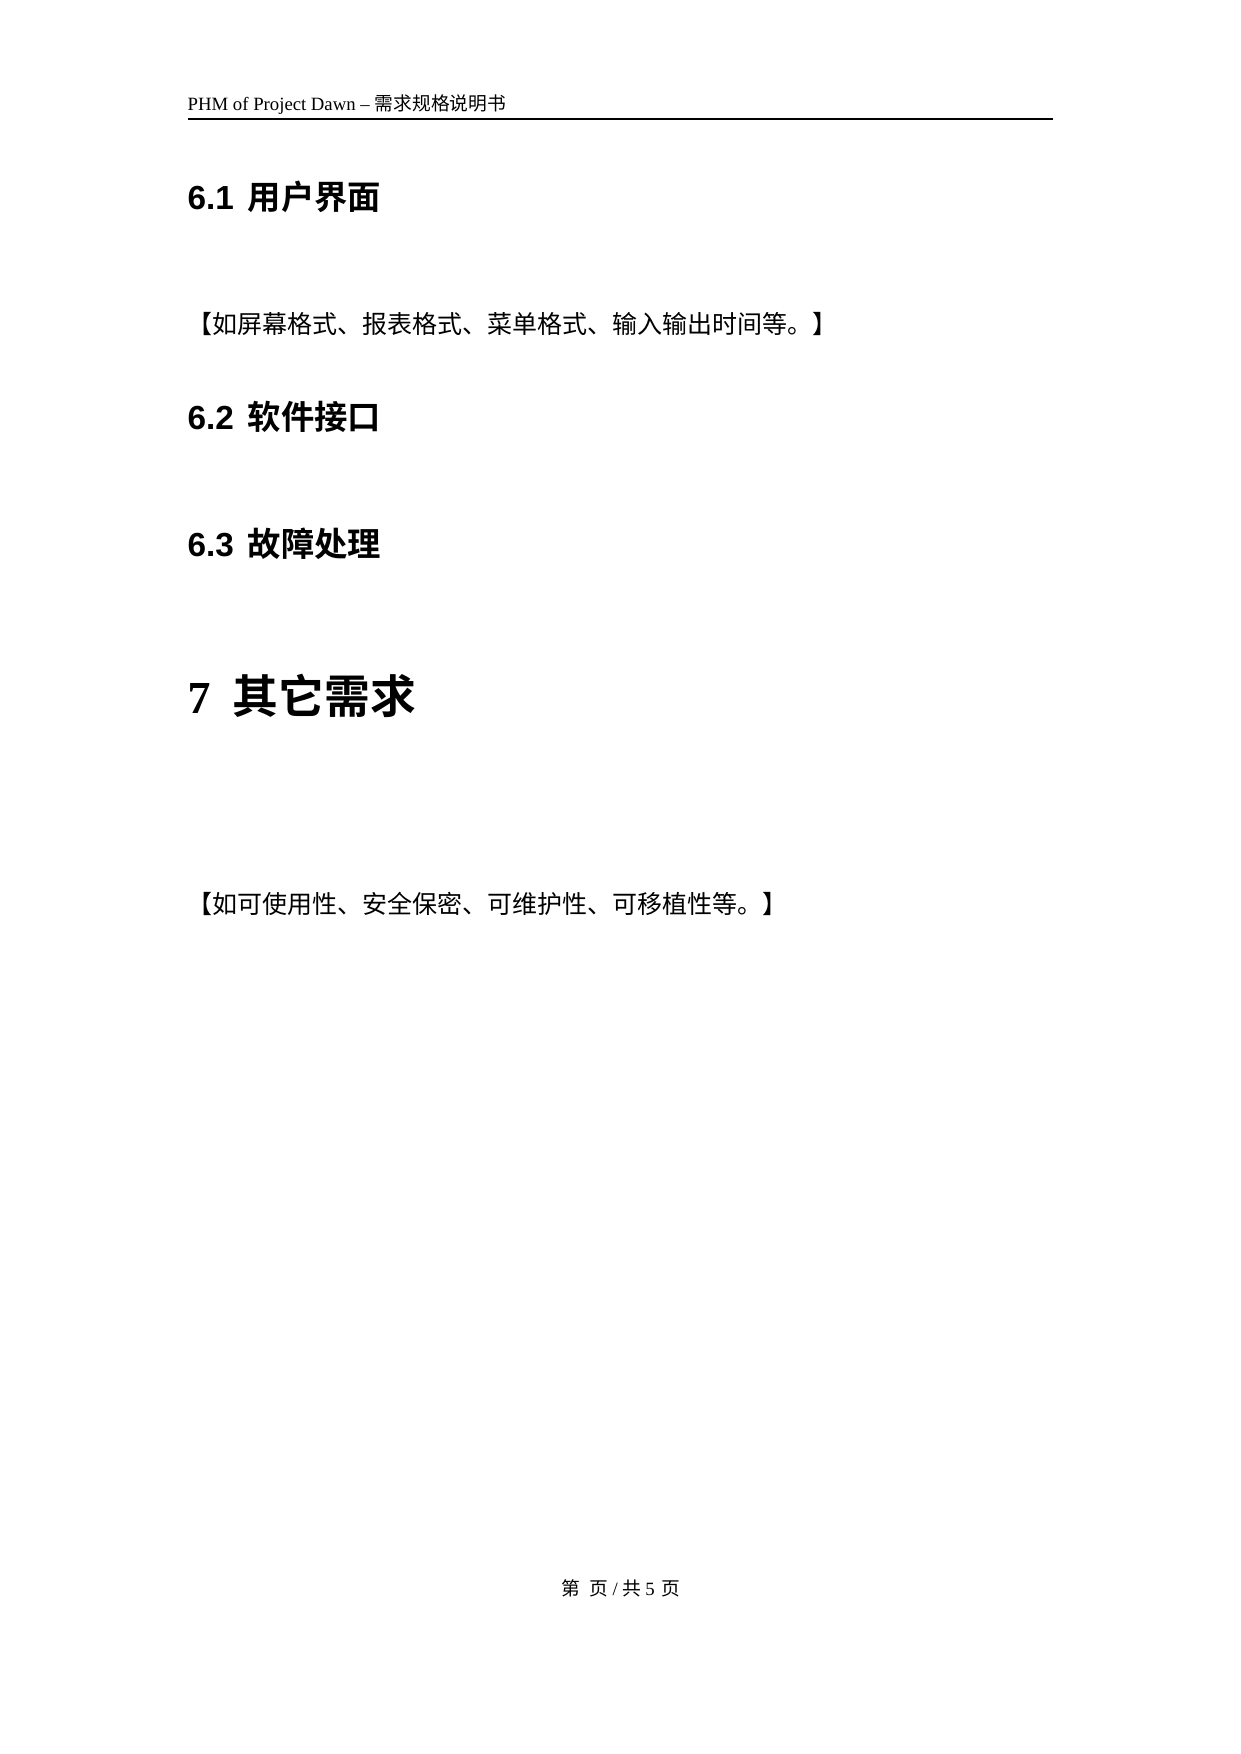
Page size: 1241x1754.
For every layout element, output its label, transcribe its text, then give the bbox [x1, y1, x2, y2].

subtitle 用户界面 [187, 163, 1053, 228]
subtitle 故障处理 [187, 509, 1053, 574]
subtitle 软件接口 [187, 382, 1053, 447]
text 【如屏幕格式、报表格式、菜单格式、输入输出时间等。】 [187, 290, 1053, 355]
text 【如可使用性、安全保密、可维护性、可移植性等。】 [187, 870, 1053, 935]
subtitle 其它需求 [187, 645, 1053, 742]
